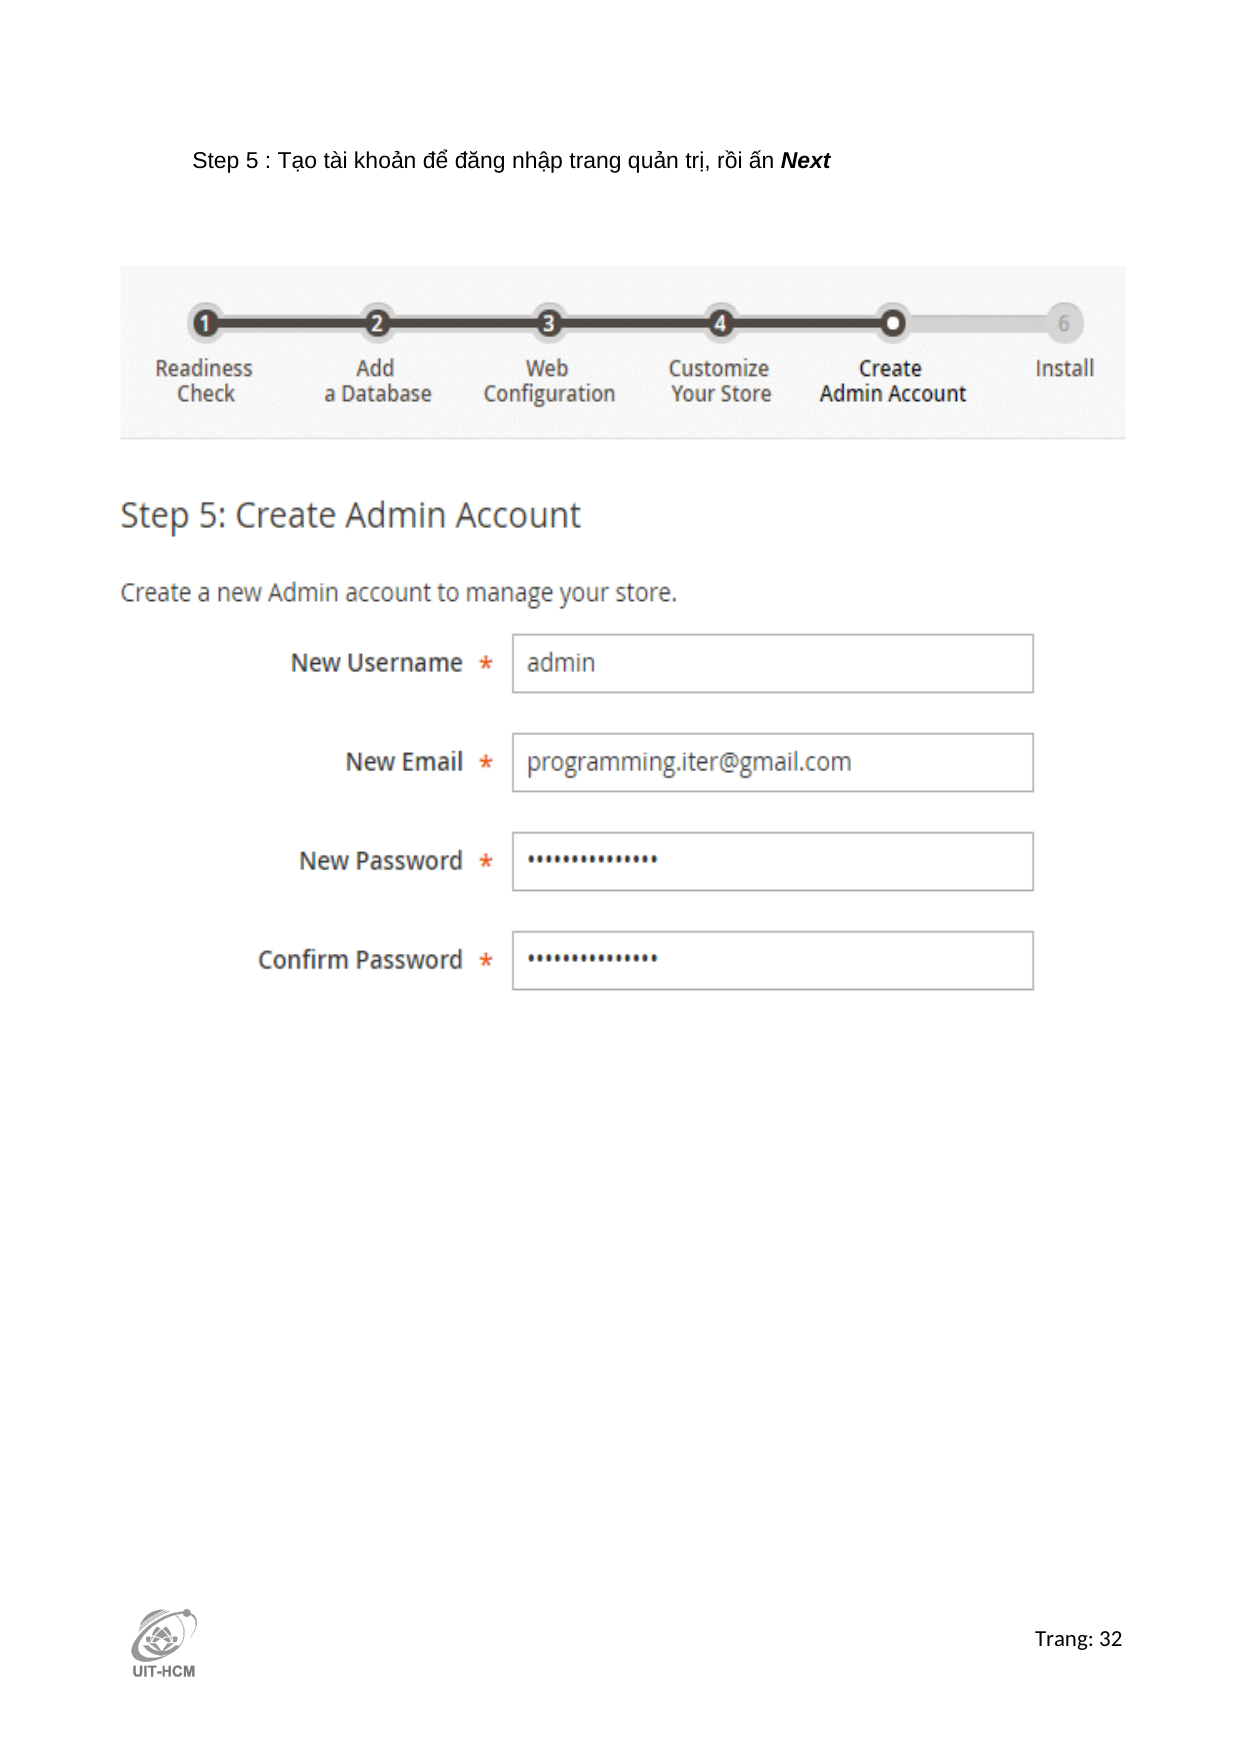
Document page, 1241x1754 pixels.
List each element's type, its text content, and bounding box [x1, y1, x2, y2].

text Step 5 : Tạo tài khoản để đăng nhập trang quản trị, rồi ấn Next [192, 147, 1122, 174]
picture [118, 1607, 210, 1681]
picture [118, 266, 1126, 1007]
